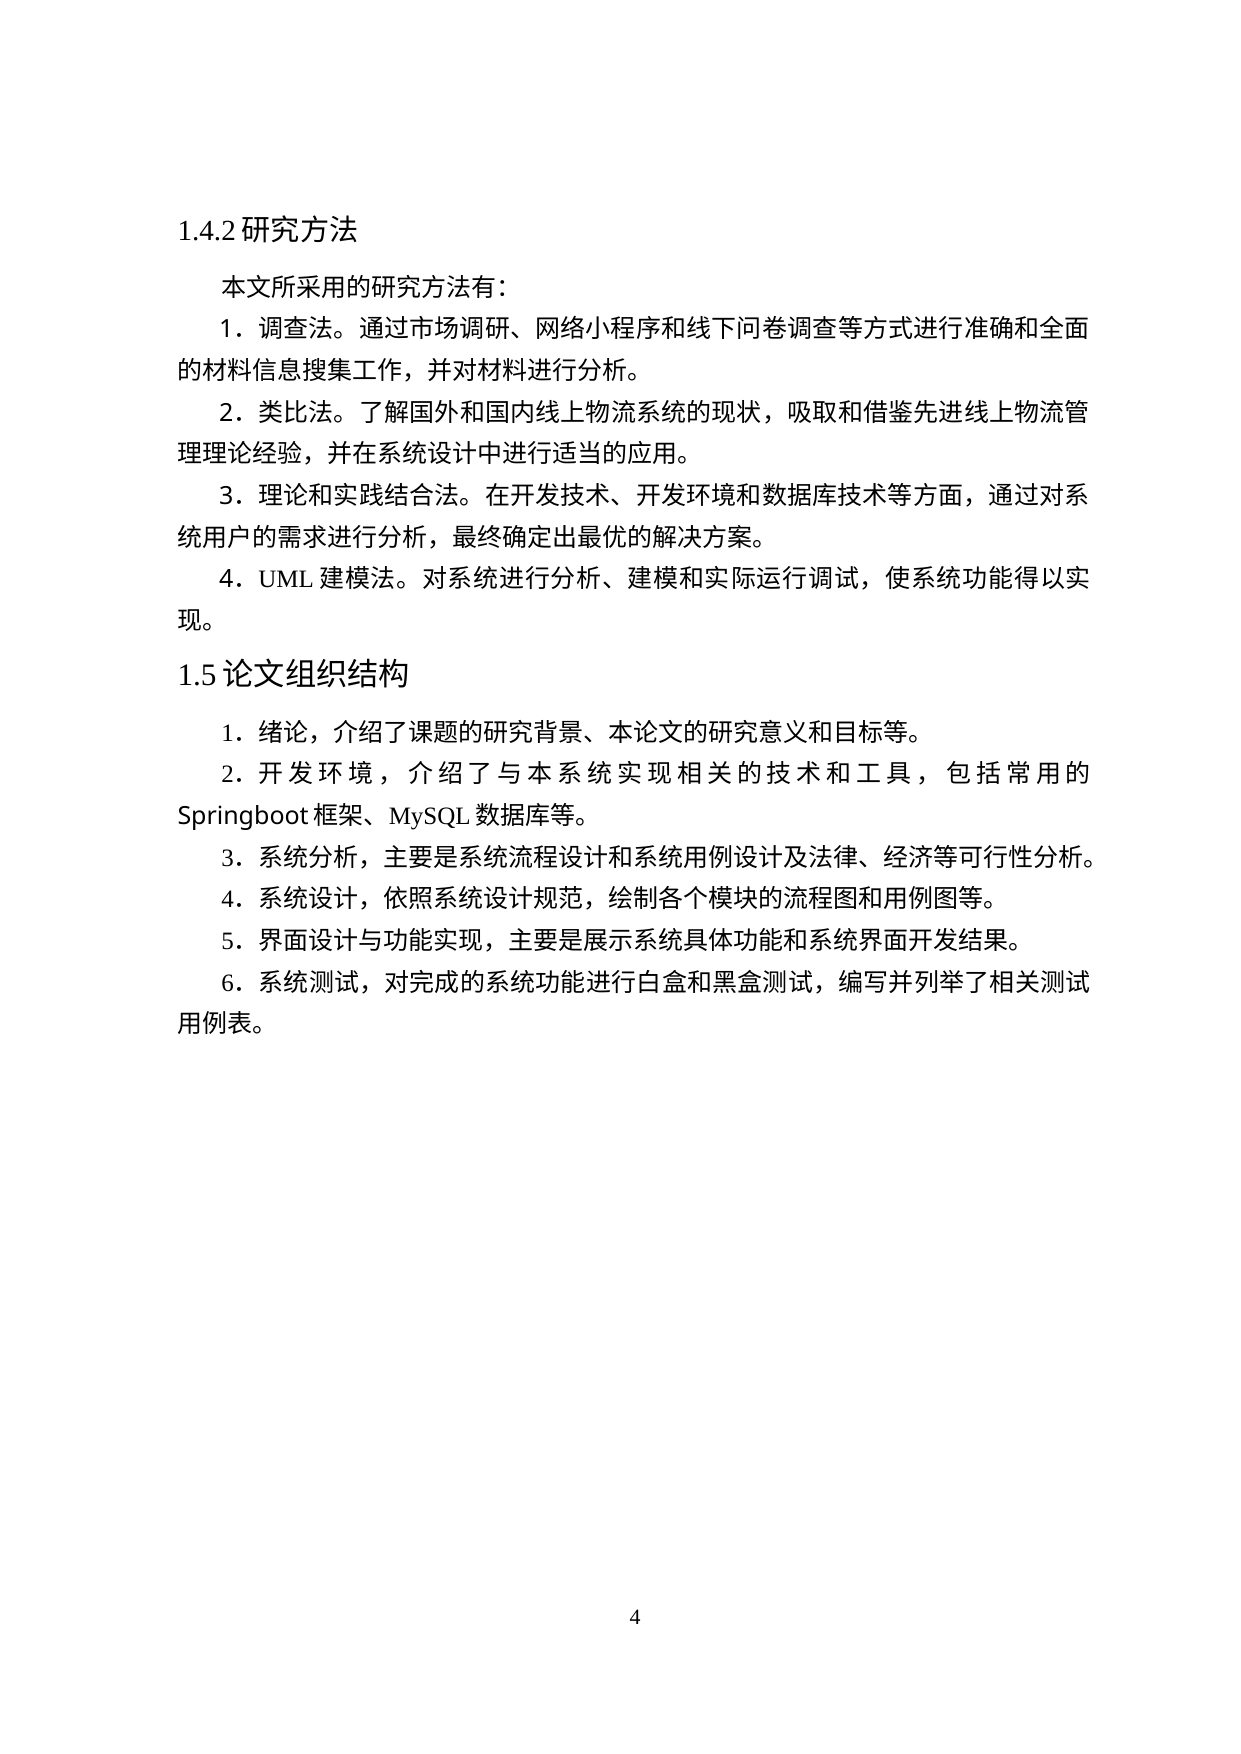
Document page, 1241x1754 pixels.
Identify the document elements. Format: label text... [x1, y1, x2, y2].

subtitle 1.5论文组织结构 [177, 649, 1092, 694]
list 系统设计，依照系统设计规范，绘制各个模块的流程图和用例图等。 [177, 873, 1092, 915]
list 类比法。了解国外和国内线上物流系统的现状，吸取和借鉴先进线上物流管理理论经验，并在系统设计中进行适当的应用。 [177, 387, 1092, 470]
list UML建模法。对系统进行分析、建模和实际运行调试，使系统功能得以实现。 [177, 553, 1092, 637]
text 本文所采用的研究方法有： [177, 262, 1092, 303]
subtitle 1.4.2研究方法 [177, 207, 1092, 249]
list 系统测试，对完成的系统功能进行白盒和黑盒测试，编写并列举了相关测试用例表。 [177, 957, 1092, 1040]
list 界面设计与功能实现，主要是展示系统具体功能和系统界面开发结果。 [177, 915, 1092, 957]
list 调查法。通过市场调研、网络小程序和线下问卷调查等方式进行准确和全面的材料信息搜集工作，并对材料进行分析。 [177, 303, 1092, 387]
list 理论和实践结合法。在开发技术、开发环境和数据库技术等方面，通过对系统用户的需求进行分析，最终确定出最优的解决方案。 [177, 470, 1092, 553]
list 系统分析，主要是系统流程设计和系统用例设计及法律、经济等可行性分析。 [177, 832, 1092, 873]
list 开发环境，介绍了与本系统实现相关的技术和工具，包括常用的Springboot框架、MySQL数据库等。 [177, 748, 1092, 832]
list 绪论，介绍了课题的研究背景、本论文的研究意义和目标等。 [177, 707, 1092, 748]
